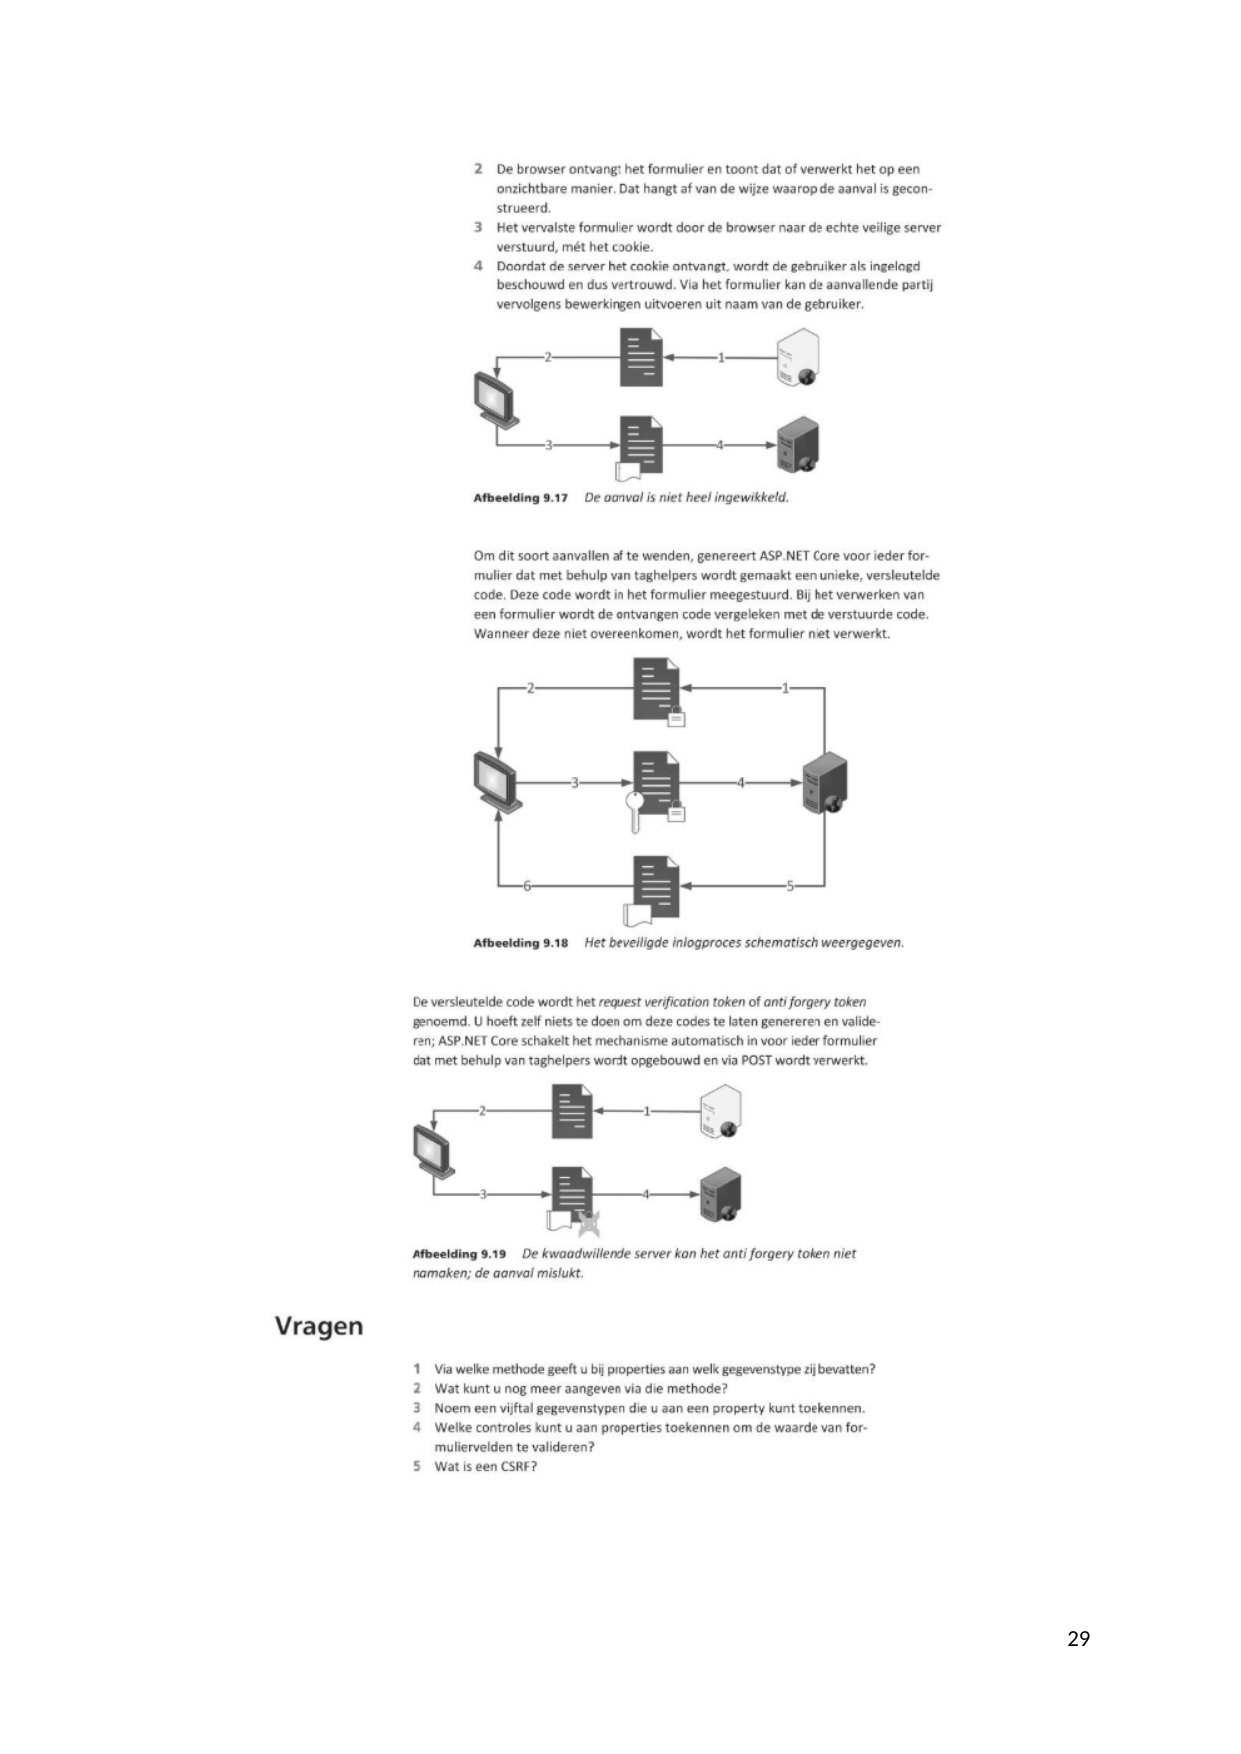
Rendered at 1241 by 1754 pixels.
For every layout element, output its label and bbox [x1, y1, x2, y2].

picture [225, 978, 990, 1490]
picture [225, 150, 991, 960]
